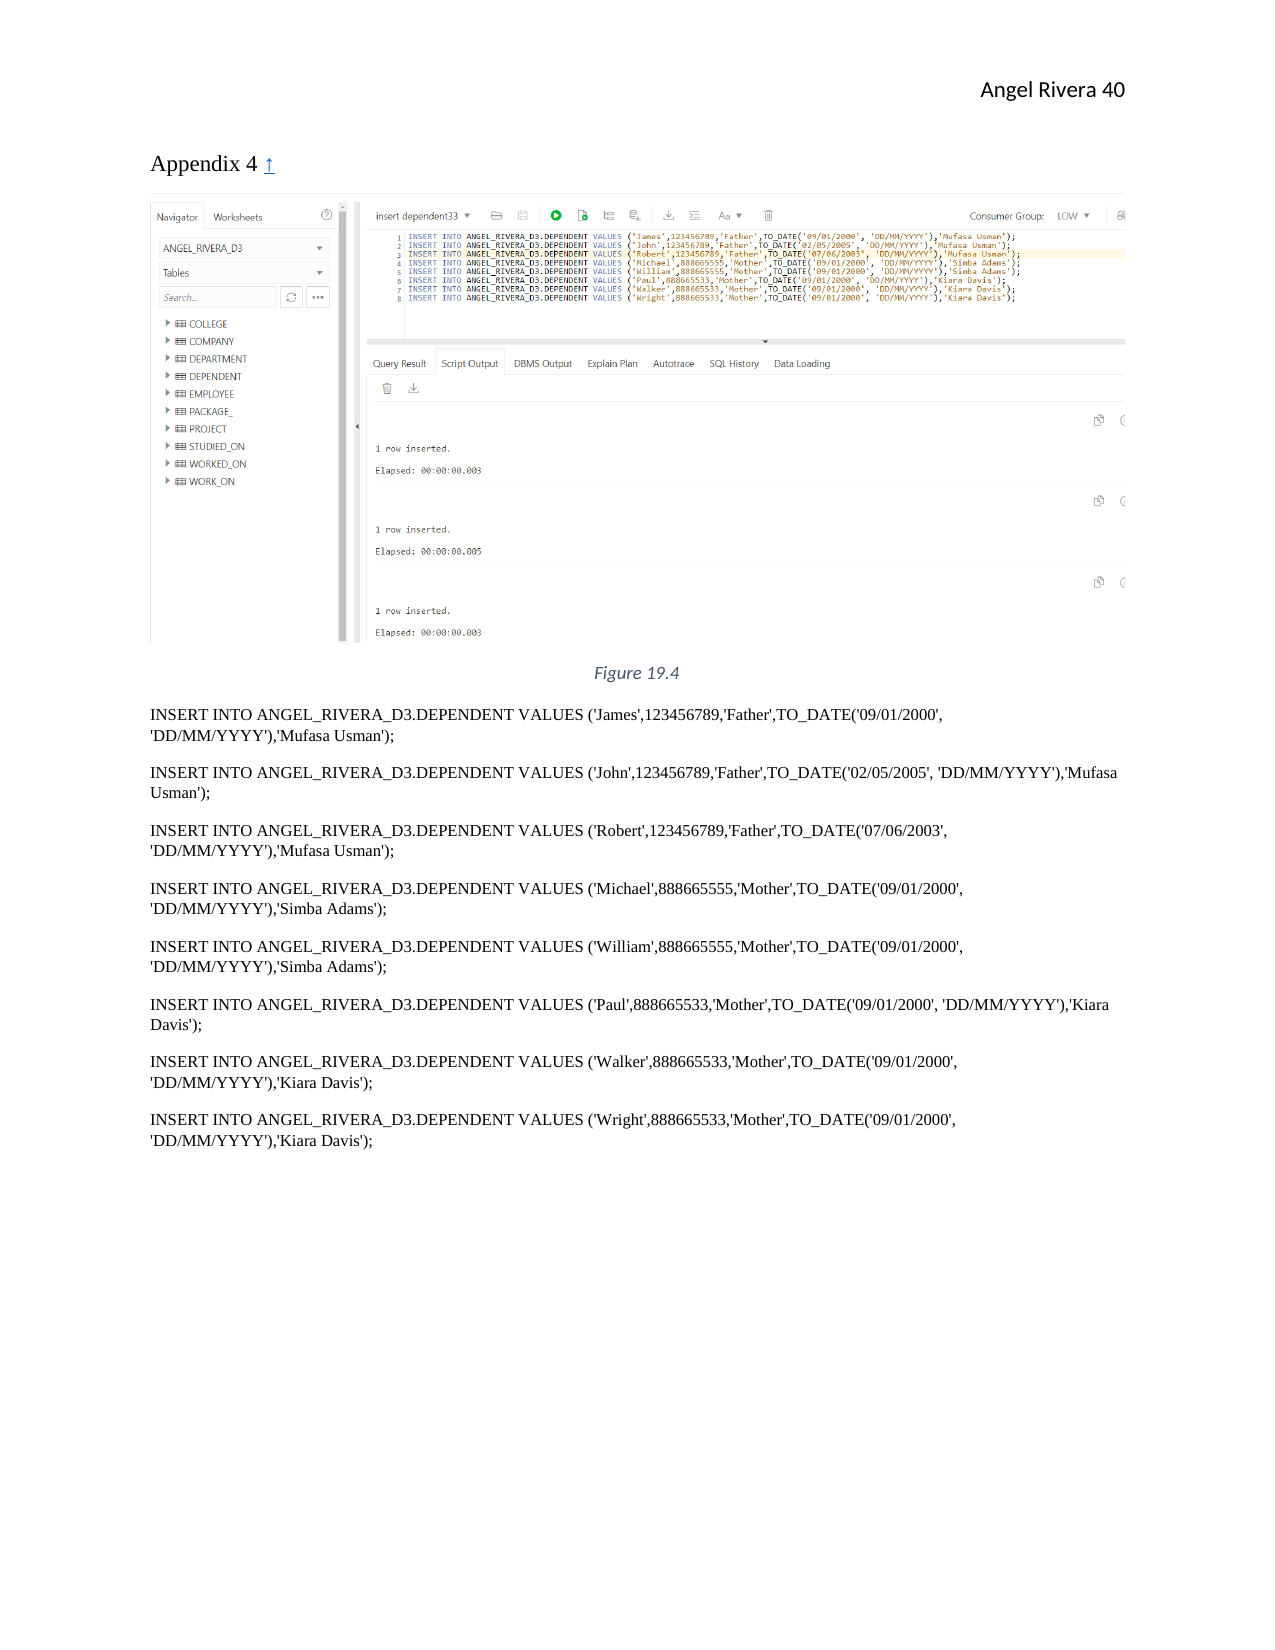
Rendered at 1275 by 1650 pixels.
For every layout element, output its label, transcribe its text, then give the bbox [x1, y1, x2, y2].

text INSERT INTO ANGEL_RIVERA_D3.DEPENDENT VALUES ('John',123456789,'Father',TO_DATE('02/05/2005', 'DD/MM/YYYY'),'Mufasa Usman'); [150, 763, 1125, 802]
text Appendix 4 ↑ [150, 150, 1125, 176]
text INSERT INTO ANGEL_RIVERA_D3.DEPENDENT VALUES ('William',888665555,'Mother',TO_DATE('09/01/2000', 'DD/MM/YYYY'),'Simba Adams'); [150, 936, 1125, 976]
text INSERT INTO ANGEL_RIVERA_D3.DEPENDENT VALUES ('Michael',888665555,'Mother',TO_DATE('09/01/2000', 'DD/MM/YYYY'),'Simba Adams'); [150, 878, 1125, 918]
text INSERT INTO ANGEL_RIVERA_D3.DEPENDENT VALUES ('James',123456789,'Father',TO_DATE('09/01/2000', 'DD/MM/YYYY'),'Mufasa Usman'); [150, 705, 1125, 744]
text Figure 19.4 [150, 661, 1125, 684]
text INSERT INTO ANGEL_RIVERA_D3.DEPENDENT VALUES ('Robert',123456789,'Father',TO_DATE('07/06/2003', 'DD/MM/YYYY'),'Mufasa Usman'); [150, 821, 1125, 860]
text INSERT INTO ANGEL_RIVERA_D3.DEPENDENT VALUES ('Paul',888665533,'Mother',TO_DATE('09/01/2000', 'DD/MM/YYYY'),'Kiara Davis'); [150, 994, 1125, 1034]
text INSERT INTO ANGEL_RIVERA_D3.DEPENDENT VALUES ('Wright',888665533,'Mother',TO_DATE('09/01/2000', 'DD/MM/YYYY'),'Kiara Davis'); [150, 1110, 1125, 1150]
picture [150, 193, 1125, 643]
text INSERT INTO ANGEL_RIVERA_D3.DEPENDENT VALUES ('Walker',888665533,'Mother',TO_DATE('09/01/2000', 'DD/MM/YYYY'),'Kiara Davis'); [150, 1052, 1125, 1092]
